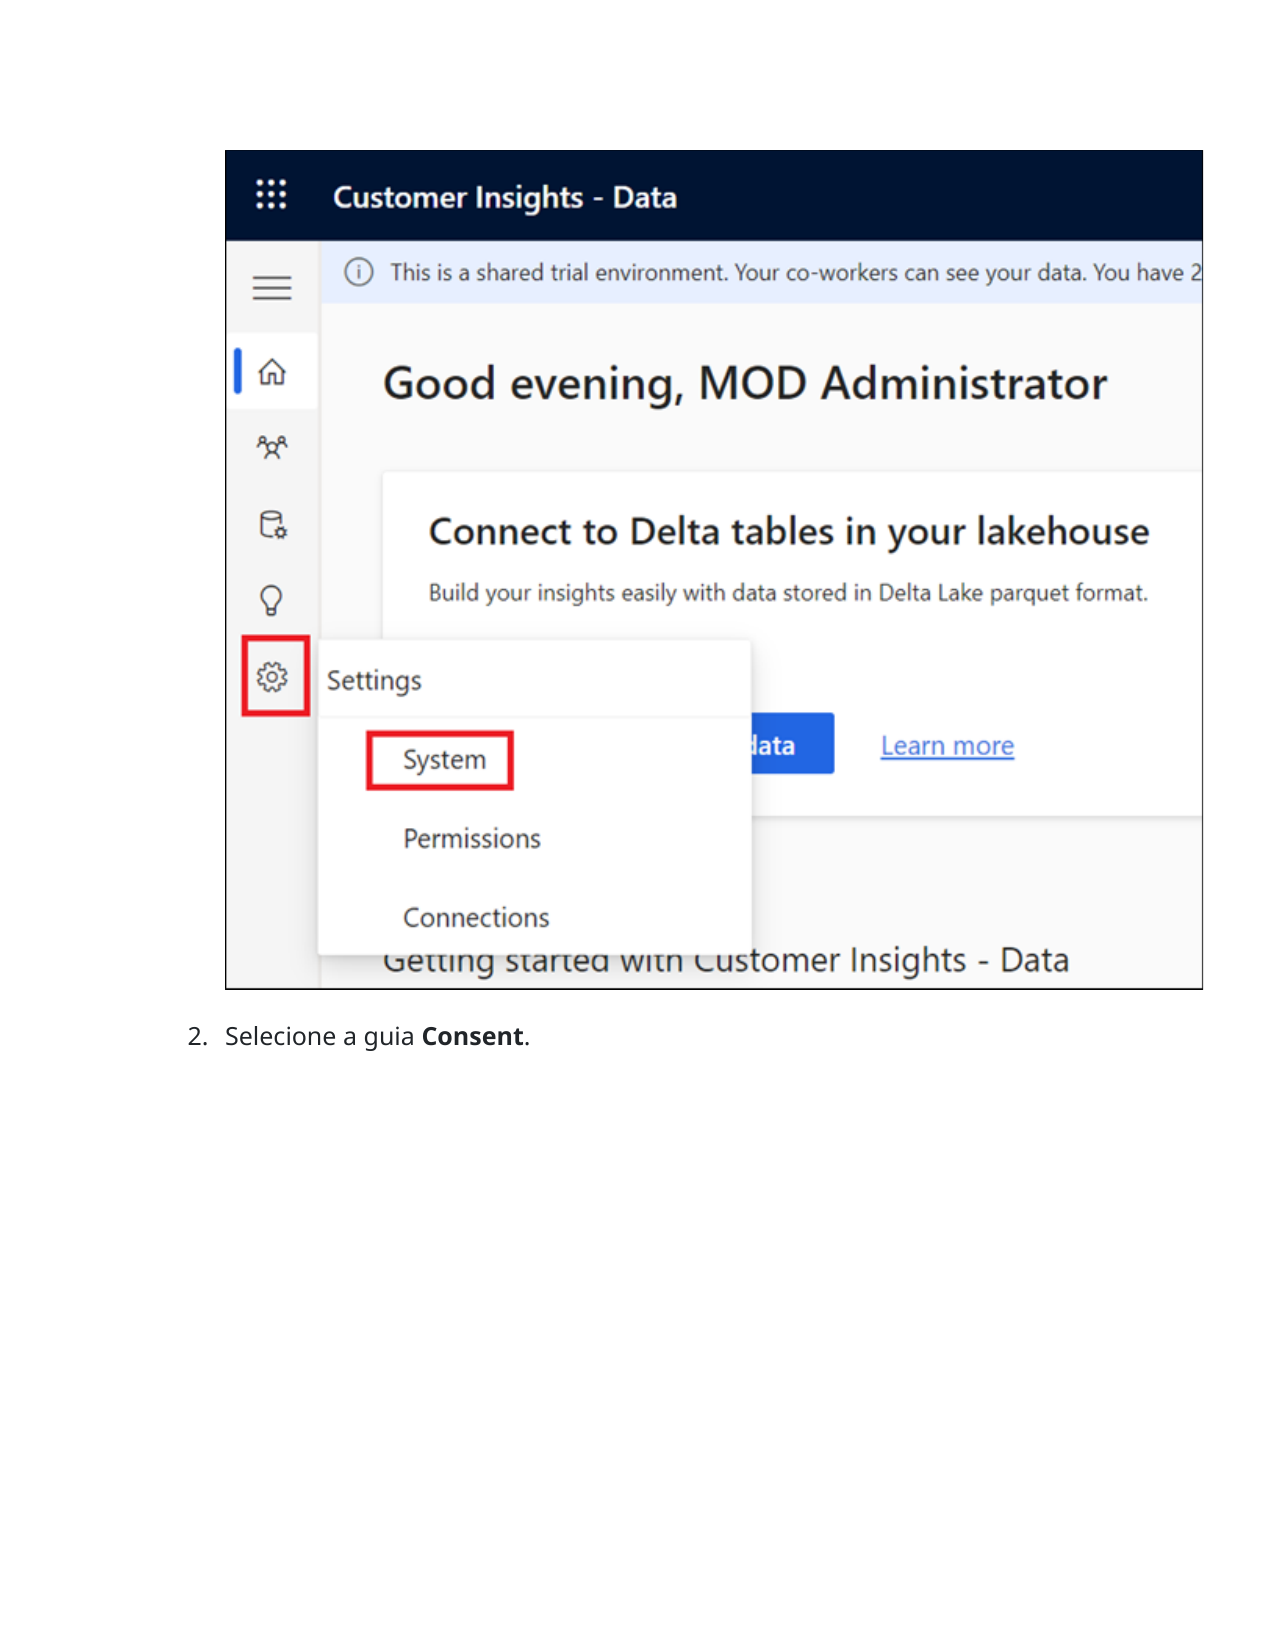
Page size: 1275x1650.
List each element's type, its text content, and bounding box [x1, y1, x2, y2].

list Selecione a guia Consent. [187, 1019, 1125, 1053]
picture [225, 150, 1204, 990]
